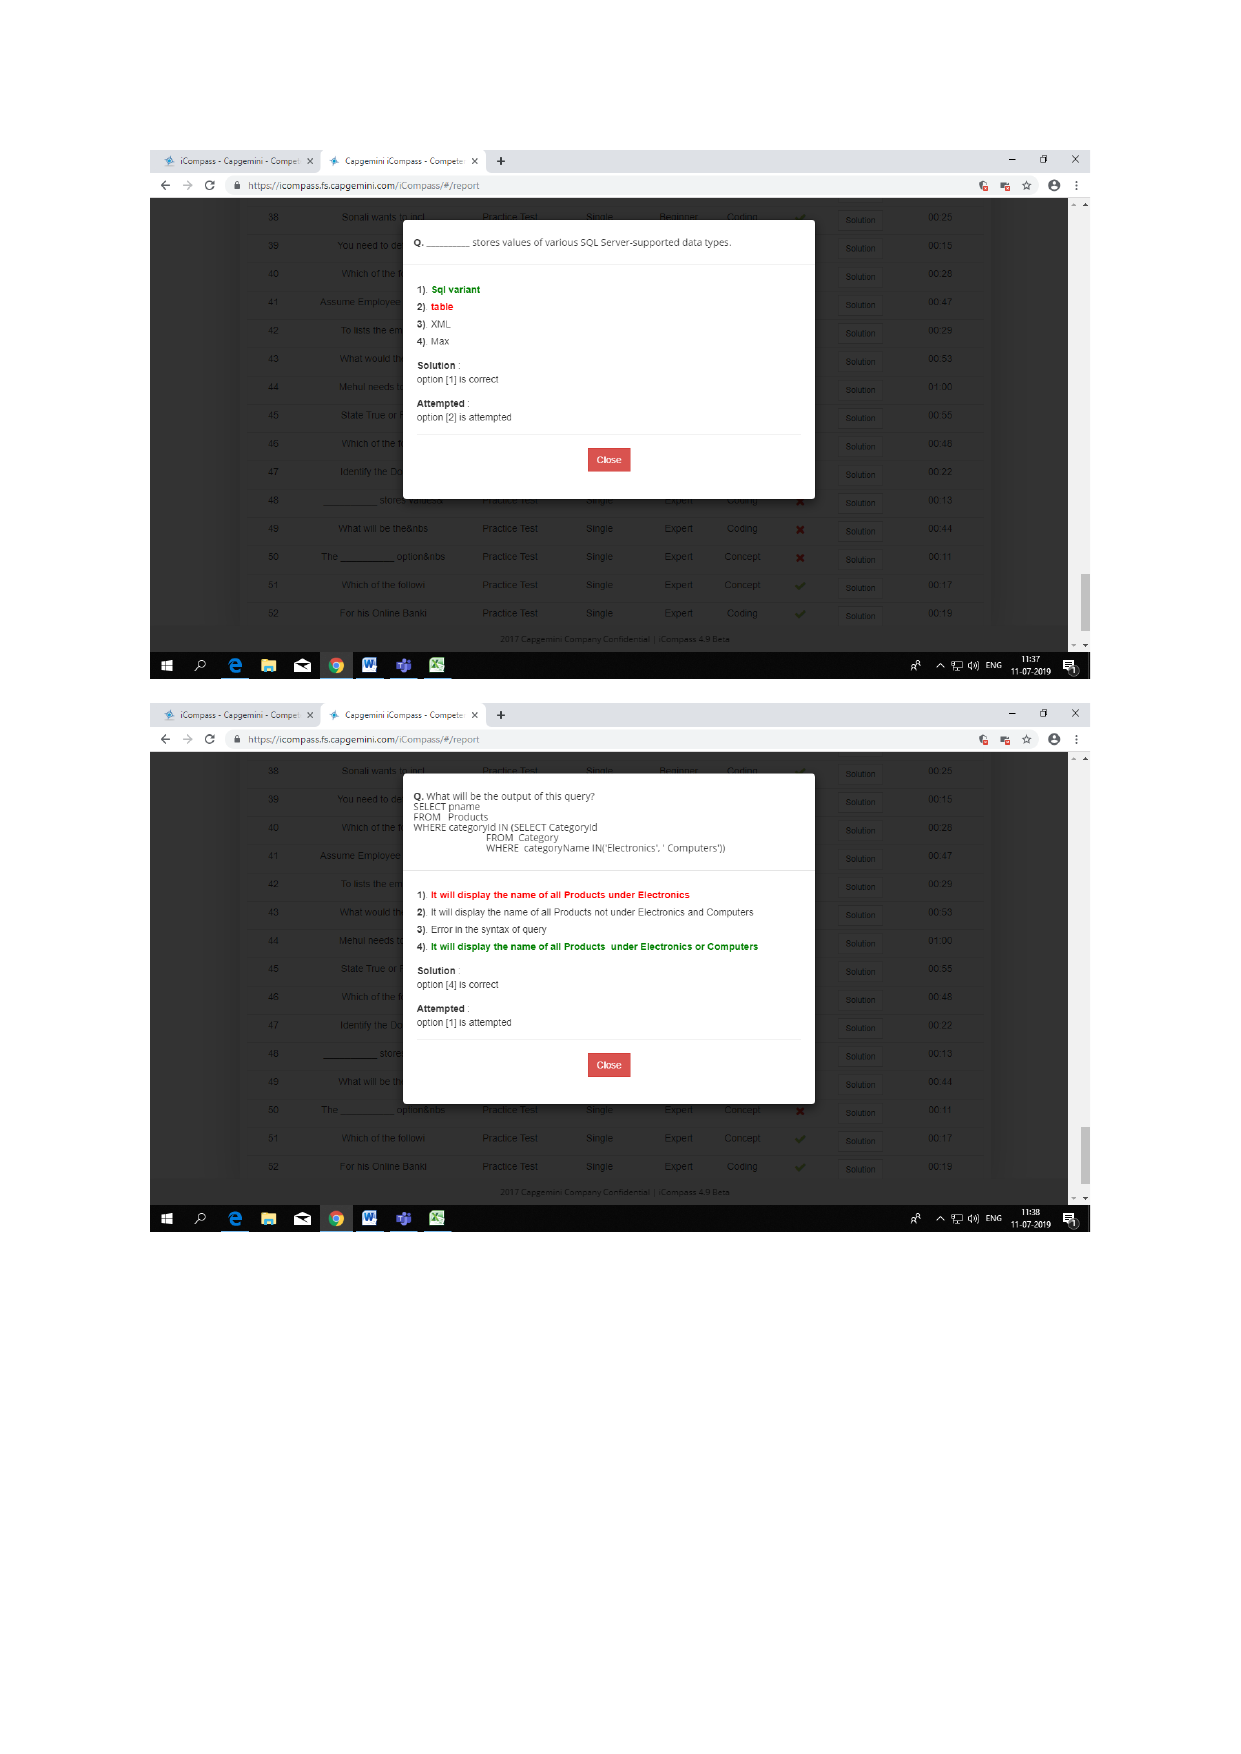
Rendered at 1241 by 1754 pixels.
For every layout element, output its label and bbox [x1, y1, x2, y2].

picture [150, 703, 1091, 1232]
picture [150, 150, 1091, 679]
